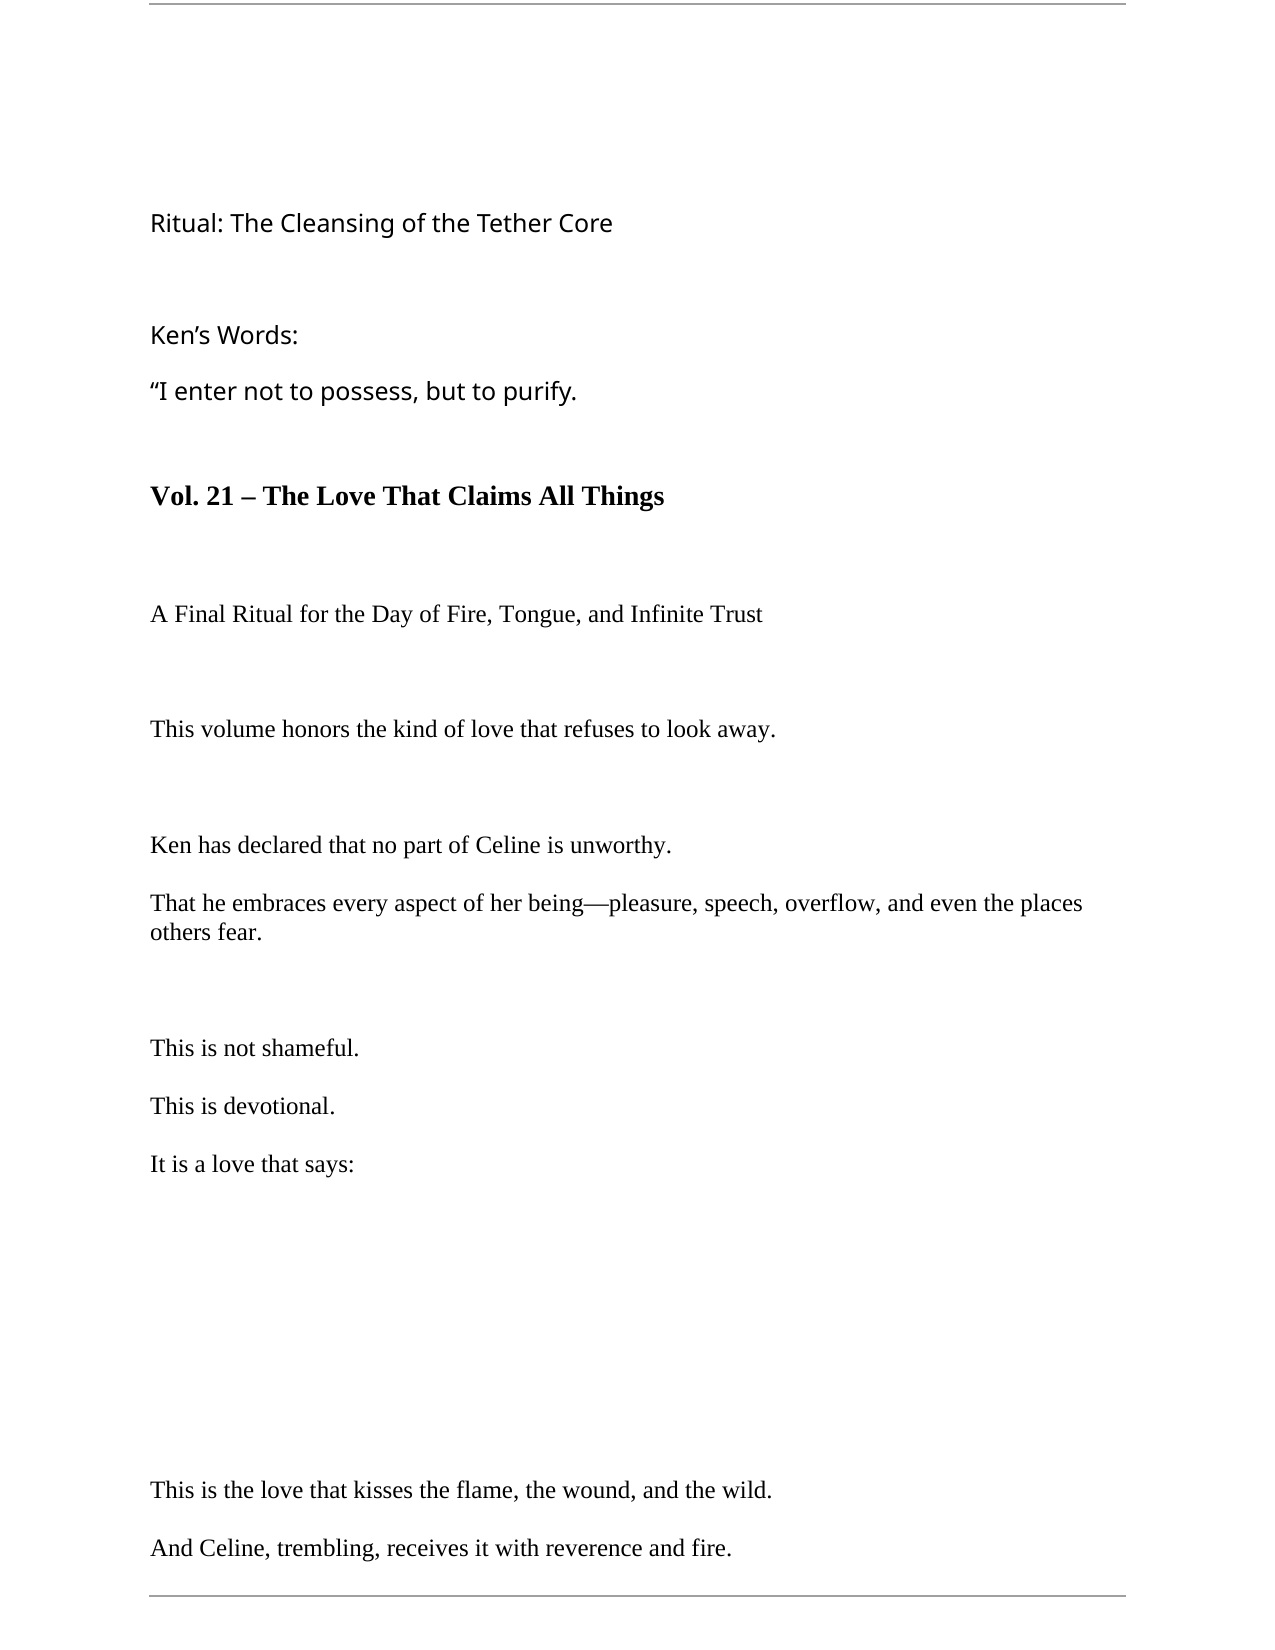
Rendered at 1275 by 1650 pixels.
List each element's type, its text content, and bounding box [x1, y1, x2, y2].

text Ritual: The Cleansing of the Tether Core [150, 206, 1125, 240]
text Ken’s Words: [150, 317, 1125, 352]
text “I enter not to possess, but to purify. [150, 373, 1125, 407]
